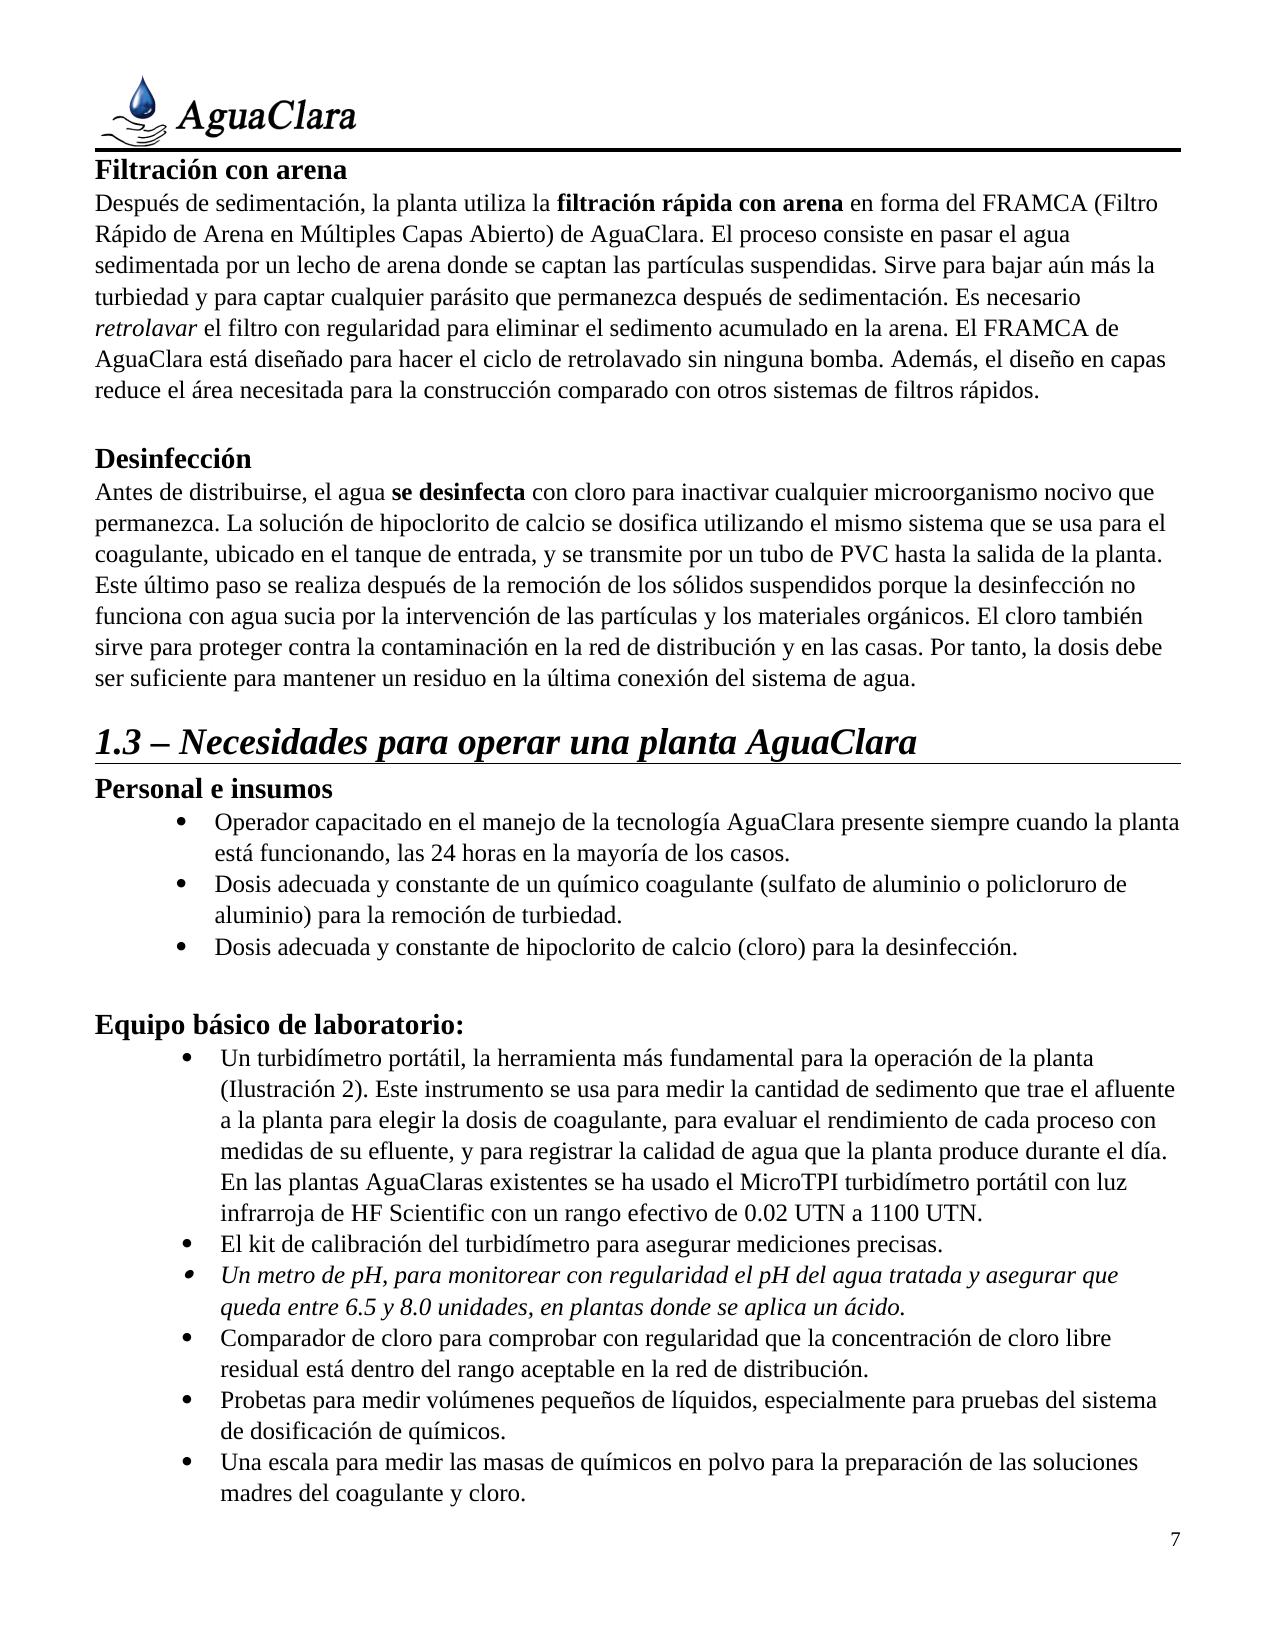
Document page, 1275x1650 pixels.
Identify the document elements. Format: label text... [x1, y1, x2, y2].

list Dosis adecuada y constante de hipoclorito de calcio (cloro) para la desinfección. [177, 932, 1181, 960]
picture [94, 75, 373, 148]
list Un metro de pH, para monitorear con regularidad el pH del agua tratada y asegurar que queda entre 6.5 y 8.0 unidades, en plantas donde se aplica un ácido. [183, 1261, 1181, 1320]
subtitle Personal e insumos [94, 771, 1181, 805]
subtitle Equipo básico de laboratorio: [94, 1007, 1181, 1041]
list El kit de calibración del turbidímetro para asegurar mediciones precisas. [183, 1229, 1181, 1258]
list Comparador de cloro para comprobar con regularidad que la concentración de cloro libre residual está dentro del rango aceptable en la red de distribución. [183, 1323, 1181, 1382]
list Un turbidímetro portátil, la herramienta más fundamental para la operación de la planta (Ilustración 2). Este instrumento se usa para medir la cantidad de sedimento que trae el afluente a la planta para elegir la dosis de coagulante, para evaluar el rendimiento de cada proceso con medidas de su efluente, y para registrar la calidad de agua que la planta produce durante el día. En las plantas AguaClaras existentes se ha usado el MicroTPI turbidímetro portátil con luz infrarroja de HF Scientific con un rango efectivo de 0.02 UTN a 1100 UTN. [183, 1043, 1181, 1227]
list Operador capacitado en el manejo de la tecnología AguaClara presente siempre cuando la planta está funcionando, las 24 horas en la mayoría de los casos. [177, 807, 1181, 867]
list Una escala para medir las masas de químicos en polvo para la preparación de las soluciones madres del coagulante y cloro. [183, 1447, 1181, 1507]
subtitle – Necesidades para operar una planta AguaClara [94, 719, 1181, 764]
list Probetas para medir volúmenes pequeños de líquidos, especialmente para pruebas del sistema de dosificación de químicos. [183, 1385, 1181, 1444]
text Antes de distribuirse, el agua se desinfecta con cloro para inactivar cualquier microorganismo nocivo que permanezca. La solución de hipoclorito de calcio se dosifica utilizando el mismo sistema que se usa para el coagulante, ubicado en el tanque de entrada, y se transmite por un tubo de PVC hasta la salida de la planta. Este último paso se realiza después de la remoción de los sólidos suspendidos porque la desinfección no funciona con agua sucia por la intervención de las partículas y los materiales orgánicos. El cloro también sirve para proteger contra la contaminación en la red de distribución y en las casas. Por tanto, la dosis debe ser suficiente para mantener un residuo en la última conexión del sistema de agua. [94, 477, 1181, 692]
subtitle Filtración con arena [94, 152, 1181, 186]
text Después de sedimentación, la planta utiliza la filtración rápida con arena en forma del FRAMCA (Filtro Rápido de Arena en Múltiples Capas Abierto) de AguaClara. El proceso consiste en pasar el agua sedimentada por un lecho de arena donde se captan las partículas suspendidas. Sirve para bajar aún más la turbiedad y para captar cualquier parásito que permanezca después de sedimentación. Es necesario retrolavar el filtro con regularidad para eliminar el sedimento acumulado en la arena. El FRAMCA de AguaClara está diseñado para hacer el ciclo de retrolavado sin ninguna bomba. Además, el diseño en capas reduce el área necesitada para la construcción comparado con otros sistemas de filtros rápidos. [94, 188, 1181, 403]
list Dosis adecuada y constante de un químico coagulante (sulfato de aluminio o policloruro de aluminio) para la remoción de turbiedad. [177, 869, 1181, 929]
subtitle Desinfección [94, 441, 1181, 474]
